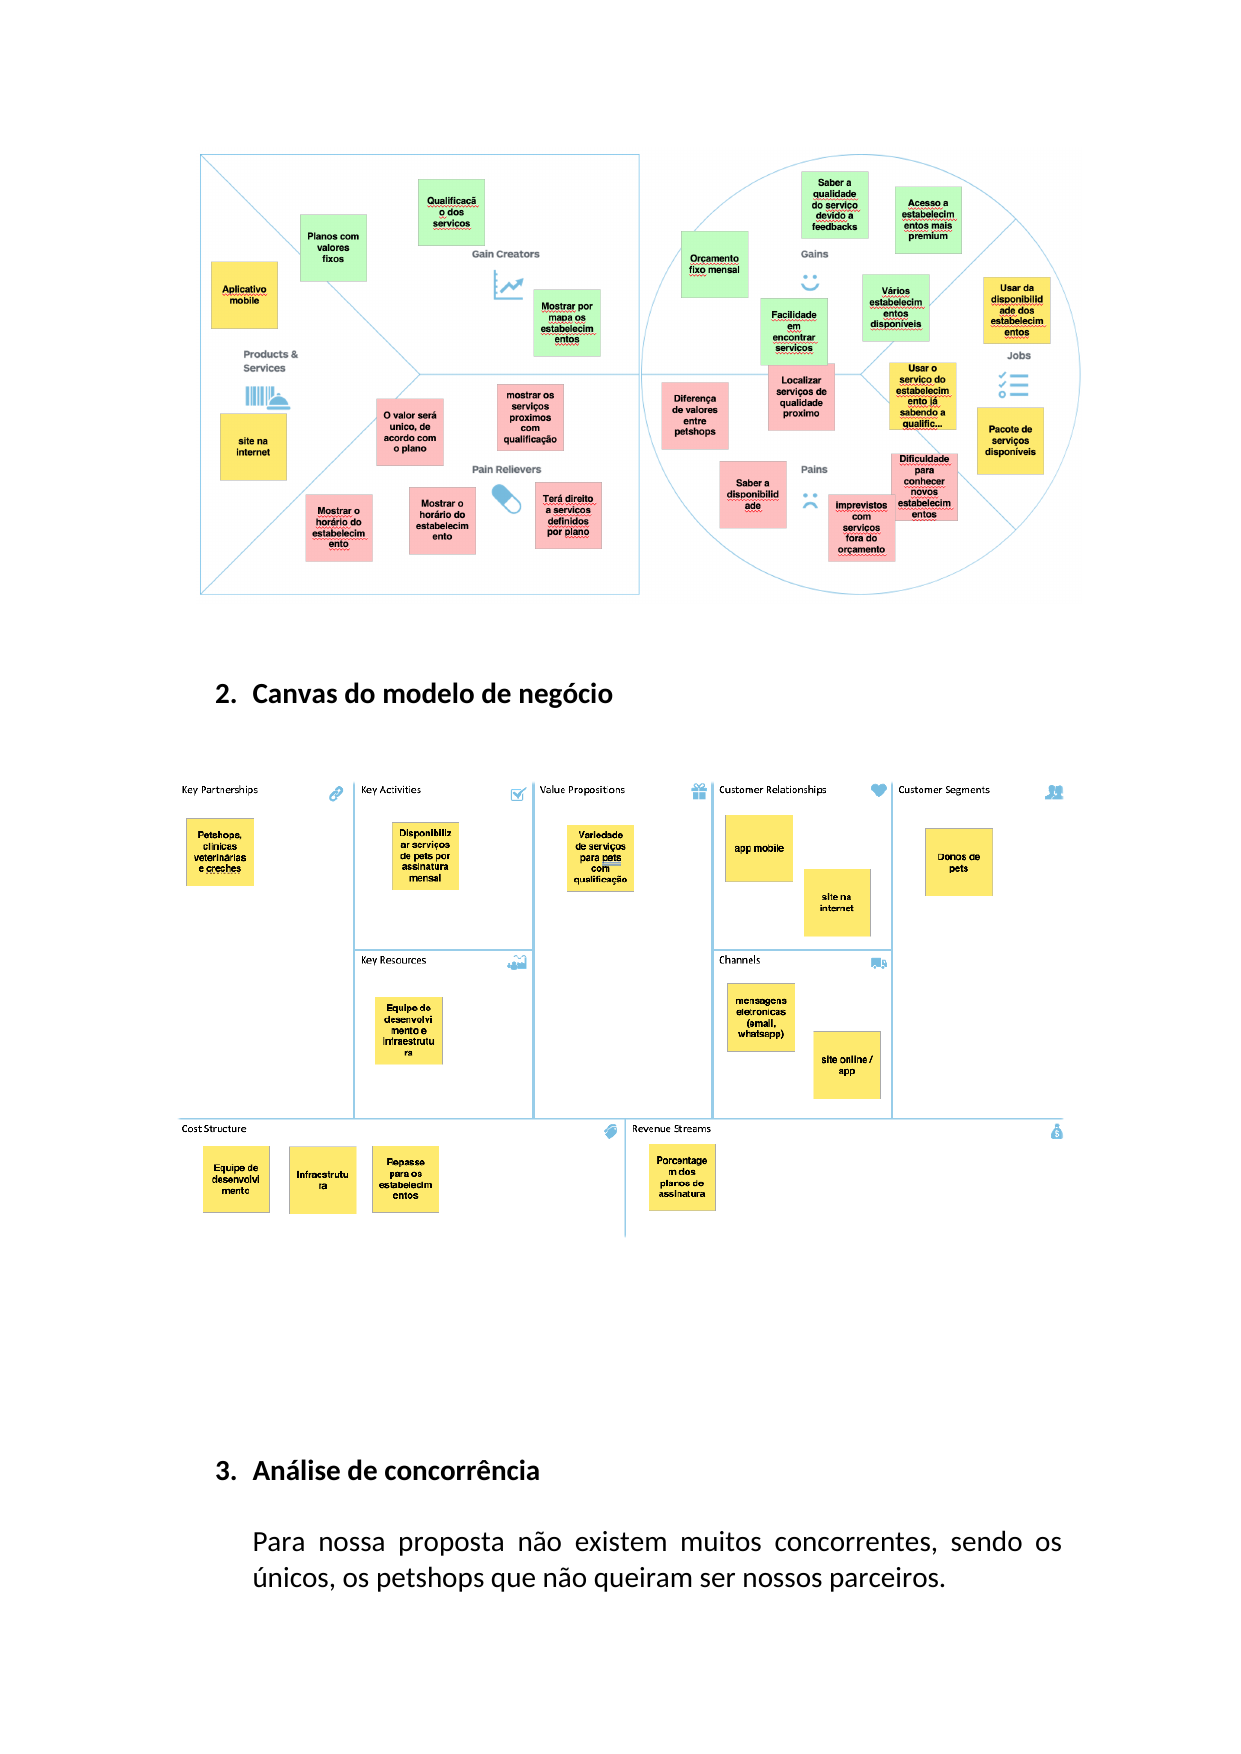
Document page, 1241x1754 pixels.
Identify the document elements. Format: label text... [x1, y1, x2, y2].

list Análise de concorrência [215, 1452, 1063, 1487]
list Canvas do modelo de negócio [215, 675, 1063, 710]
list Para nossa proposta não existem muitos concorrentes, sendo os únicos, os petshops que não queiram ser nossos parceiros. [252, 1523, 1063, 1594]
picture [181, 785, 1061, 1235]
